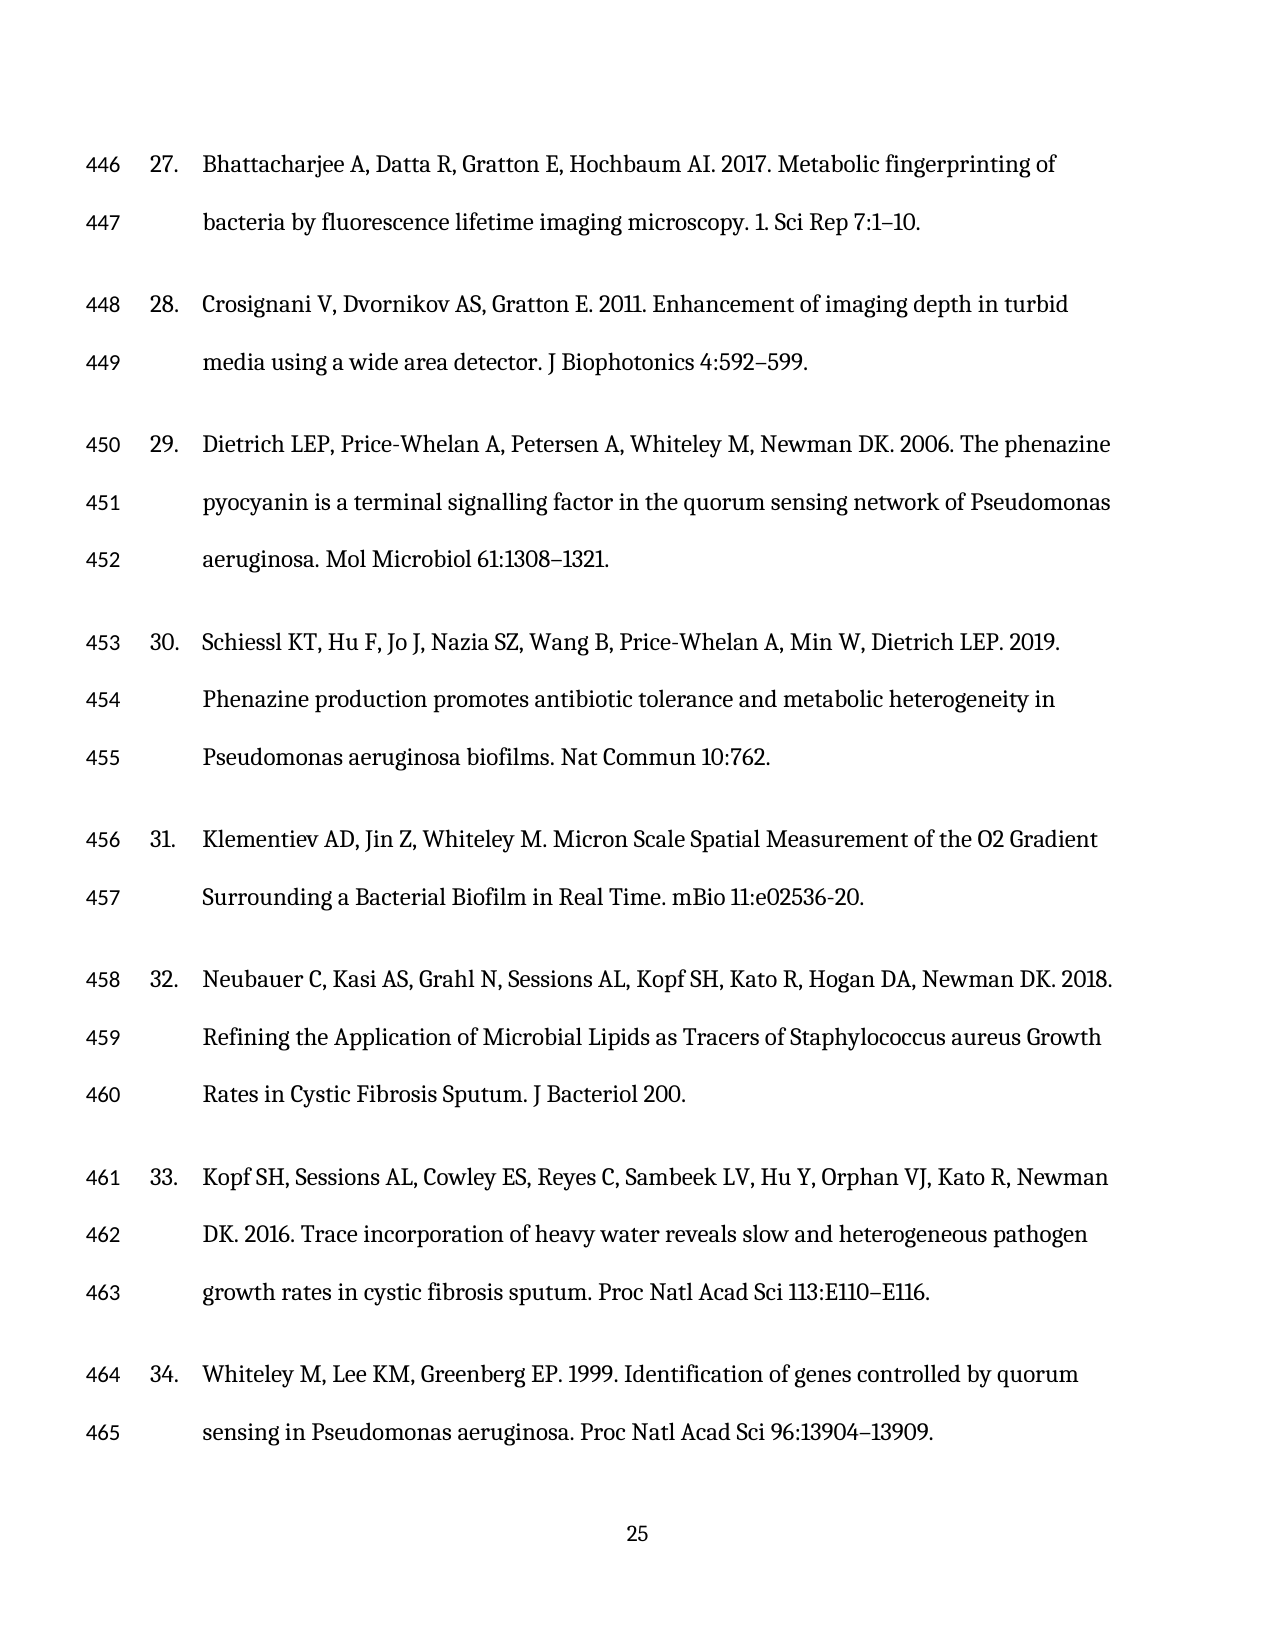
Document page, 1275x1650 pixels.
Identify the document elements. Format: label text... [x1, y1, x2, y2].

text 27. Bhattacharjee A, Datta R, Gratton E, Hochbaum AI. 2017. Metabolic fingerprinting of bacteria by fluorescence lifetime imaging microscopy. 1. Sci Rep 7:1–10. [150, 150, 1125, 236]
text 28. Crosignani V, Dvornikov AS, Gratton E. 2011. Enhancement of imaging depth in turbid media using a wide area detector. J Biophotonics 4:592–599. [150, 290, 1125, 376]
text 31. Klementiev AD, Jin Z, Whiteley M. Micron Scale Spatial Measurement of the O2 Gradient Surrounding a Bacterial Biofilm in Real Time. mBio 11:e02536-20. [150, 825, 1125, 911]
text 30. Schiessl KT, Hu F, Jo J, Nazia SZ, Wang B, Price-Whelan A, Min W, Dietrich LEP. 2019. Phenazine production promotes antibiotic tolerance and metabolic heterogeneity in Pseudomonas aeruginosa biofilms. Nat Commun 10:762. [150, 627, 1125, 771]
text 29. Dietrich LEP, Price-Whelan A, Petersen A, Whiteley M, Newman DK. 2006. The phenazine pyocyanin is a terminal signalling factor in the quorum sensing network of Pseudomonas aeruginosa. Mol Microbiol 61:1308–1321. [150, 430, 1125, 574]
text 33. Kopf SH, Sessions AL, Cowley ES, Reyes C, Sambeek LV, Hu Y, Orphan VJ, Kato R, Newman DK. 2016. Trace incorporation of heavy water reveals slow and heterogeneous pathogen growth rates in cystic fibrosis sputum. Proc Natl Acad Sci 113:E110–E116. [150, 1162, 1125, 1306]
text 32. Neubauer C, Kasi AS, Grahl N, Sessions AL, Kopf SH, Kato R, Hogan DA, Newman DK. 2018. Refining the Application of Microbial Lipids as Tracers of Staphylococcus aureus Growth Rates in Cystic Fibrosis Sputum. J Bacteriol 200. [150, 965, 1125, 1109]
text 34. Whiteley M, Lee KM, Greenberg EP. 1999. Identification of genes controlled by quorum sensing in Pseudomonas aeruginosa. Proc Natl Acad Sci 96:13904–13909. [150, 1360, 1125, 1446]
